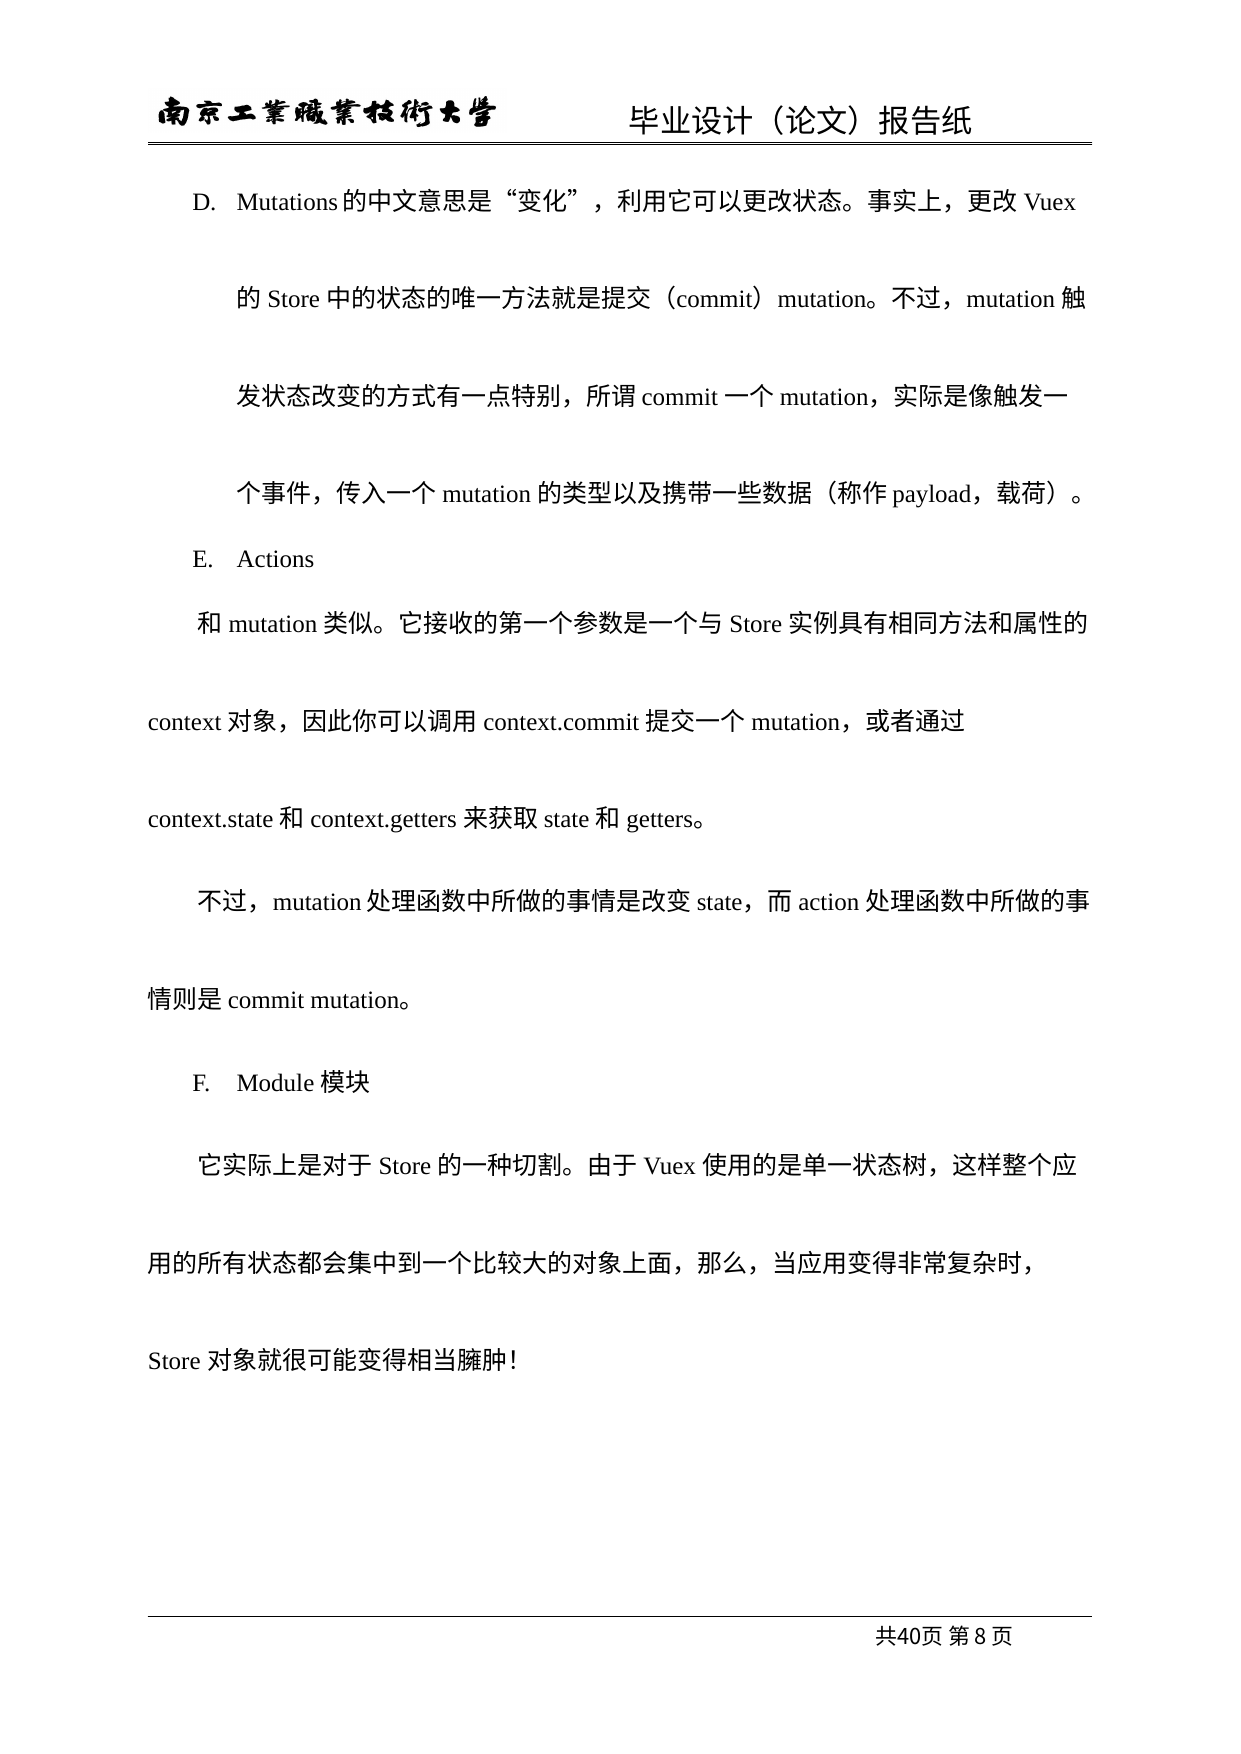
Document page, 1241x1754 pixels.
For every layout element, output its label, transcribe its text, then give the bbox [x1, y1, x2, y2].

list Mutations的中文意思是“变化”，利用它可以更改状态。事实上，更改 Vuex 的 Store 中的状态的唯一方法就是提交（commit）mutation。不过，mutation 触发状态改变的方式有一点特别，所谓commit 一个 mutation，实际是像触发一个事件，传入一个 mutation 的类型以及携带一些数据（称作payload，载荷）。 [192, 167, 1092, 524]
list Module 模块 [192, 1048, 1092, 1113]
text 和 mutation 类似。它接收的第一个参数是一个与 Store 实例具有相同方法和属性的 context 对象，因此你可以调用 context.commit 提交一个 mutation，或者通过 context.state 和 context.getters 来获取 state 和 getters。 [148, 589, 1092, 849]
text 不过，mutation处理函数中所做的事情是改变state，而 action 处理函数中所做的事情则是commit mutation。 [148, 867, 1092, 1030]
text 它实际上是对于 Store 的一种切割。由于 Vuex 使用的是单一状态树，这样整个应用的所有状态都会集中到一个比较大的对象上面，那么，当应用变得非常复杂时，Store 对象就很可能变得相当臃肿！ [148, 1131, 1092, 1391]
list Actions [192, 542, 1092, 575]
picture [147, 88, 507, 133]
